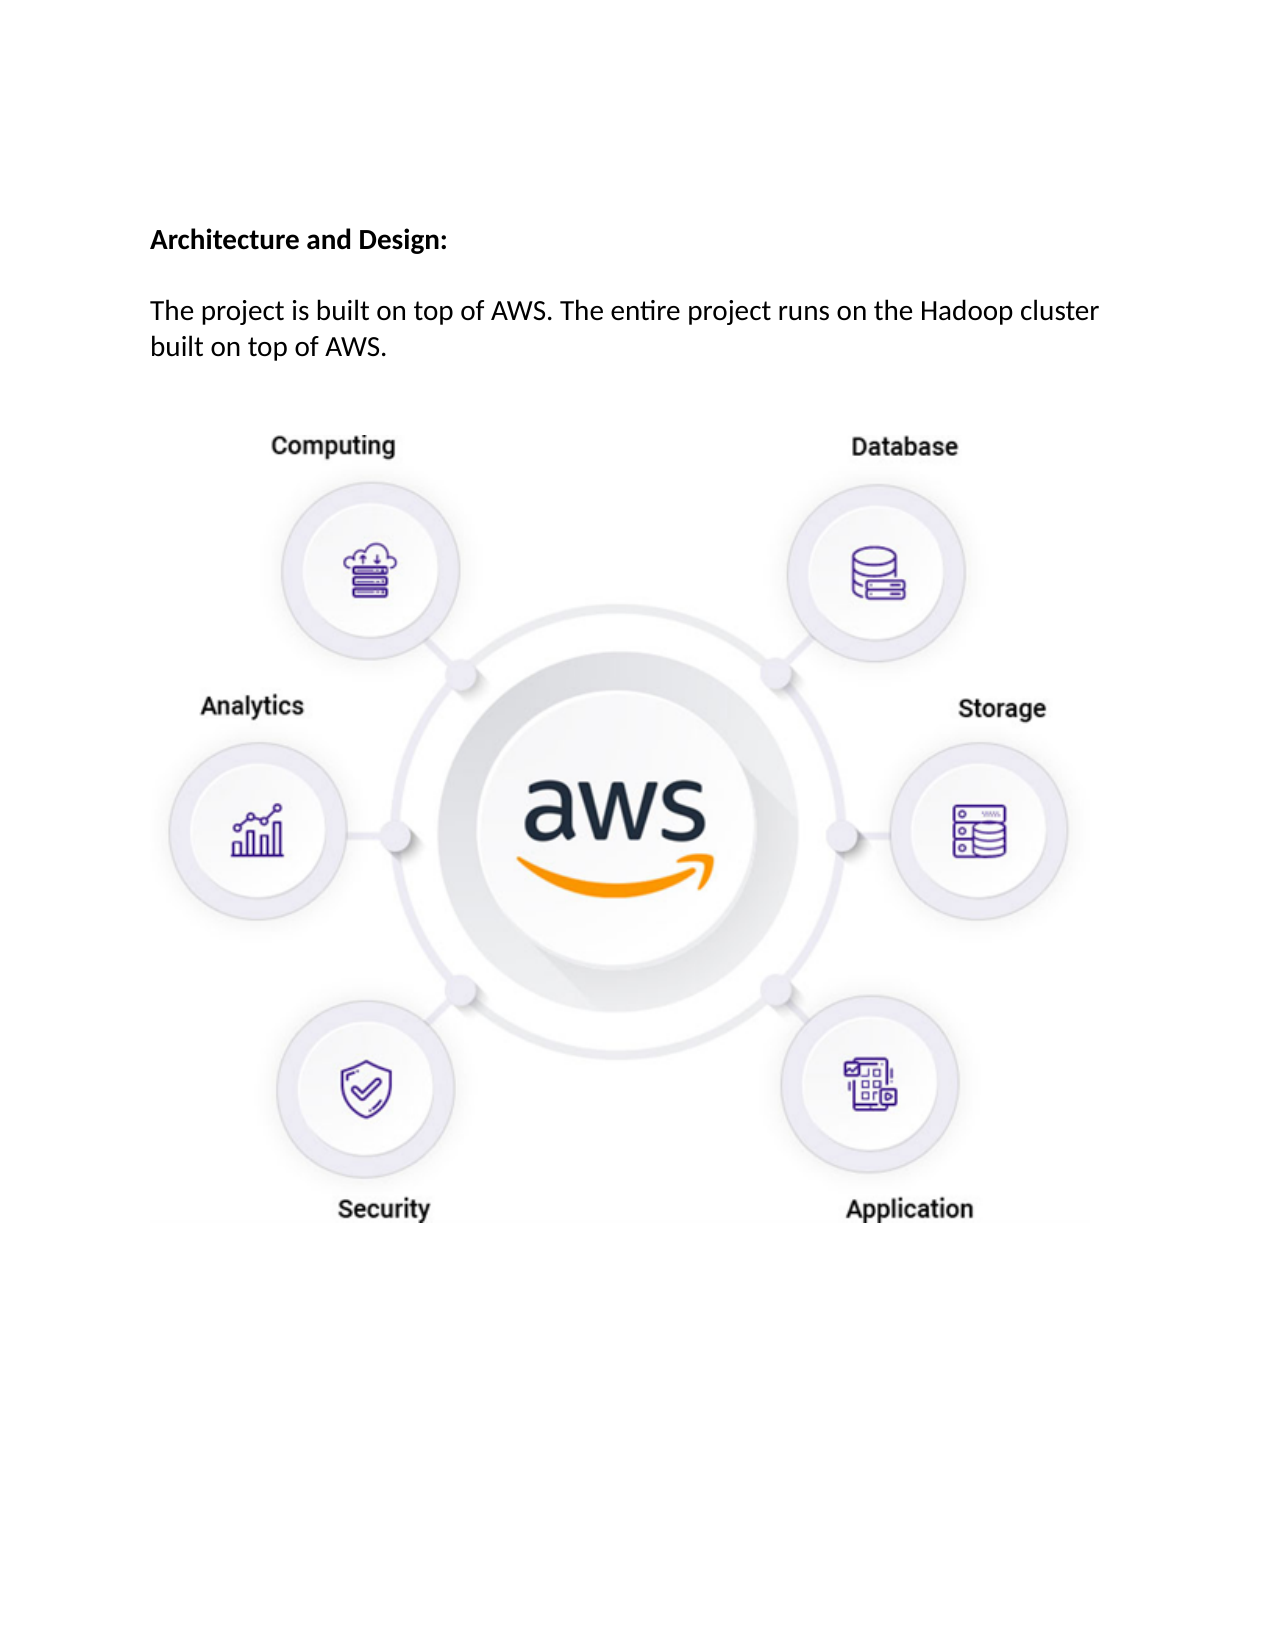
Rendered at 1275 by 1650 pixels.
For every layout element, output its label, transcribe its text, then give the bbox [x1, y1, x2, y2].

text Architecture and Design: [150, 221, 1125, 257]
picture [150, 435, 1090, 1223]
text The project is built on top of AWS. The entire project runs on the Hadoop cluster built on top of AWS. [150, 292, 1125, 364]
